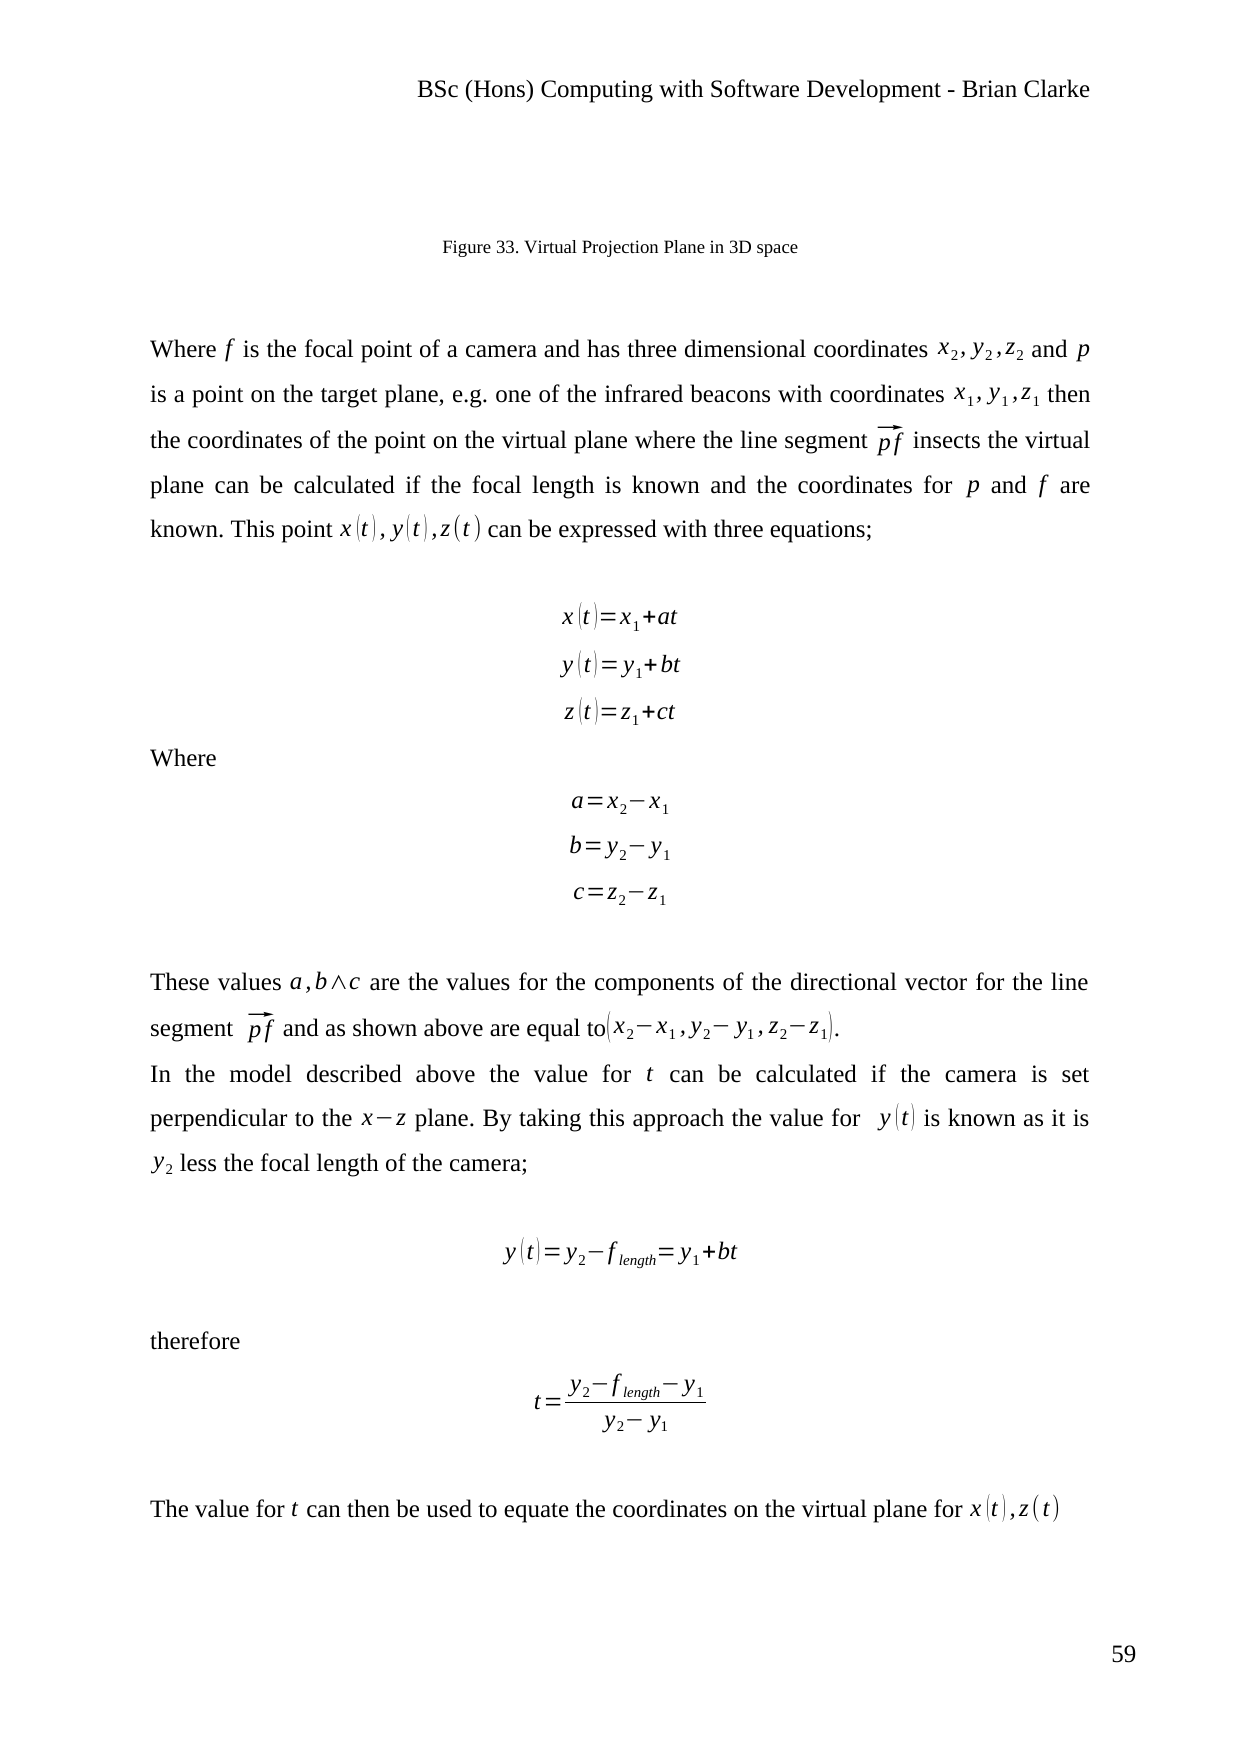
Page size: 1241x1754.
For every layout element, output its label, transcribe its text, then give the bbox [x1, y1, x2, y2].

text Where [150, 743, 1090, 772]
text Figure 33. Virtual Projection Plane in 3D space [150, 236, 1090, 258]
text The value for can then be used to equate the coordinates on the virtual plane for [150, 1493, 1090, 1524]
text These values are the values for the components of the directional vector for the line segment and as shown above are equal to. [150, 967, 1090, 1044]
text therefore [150, 1326, 1090, 1355]
text Where is the focal point of a camera and has three dimensional coordinates and is a point on the target plane, e.g. one of the infrared beacons with coordinates then the coordinates of the point on the virtual plane where the line segment insects the virtual plane can be calculated if the focal length is known and the coordinates for and are known. This point can be expressed with three equations; [150, 332, 1090, 544]
text In the model described above the value for can be calculated if the camera is set perpendicular to the plane. By taking this approach the value for is known as it is less the focal length of the camera; [150, 1059, 1090, 1178]
